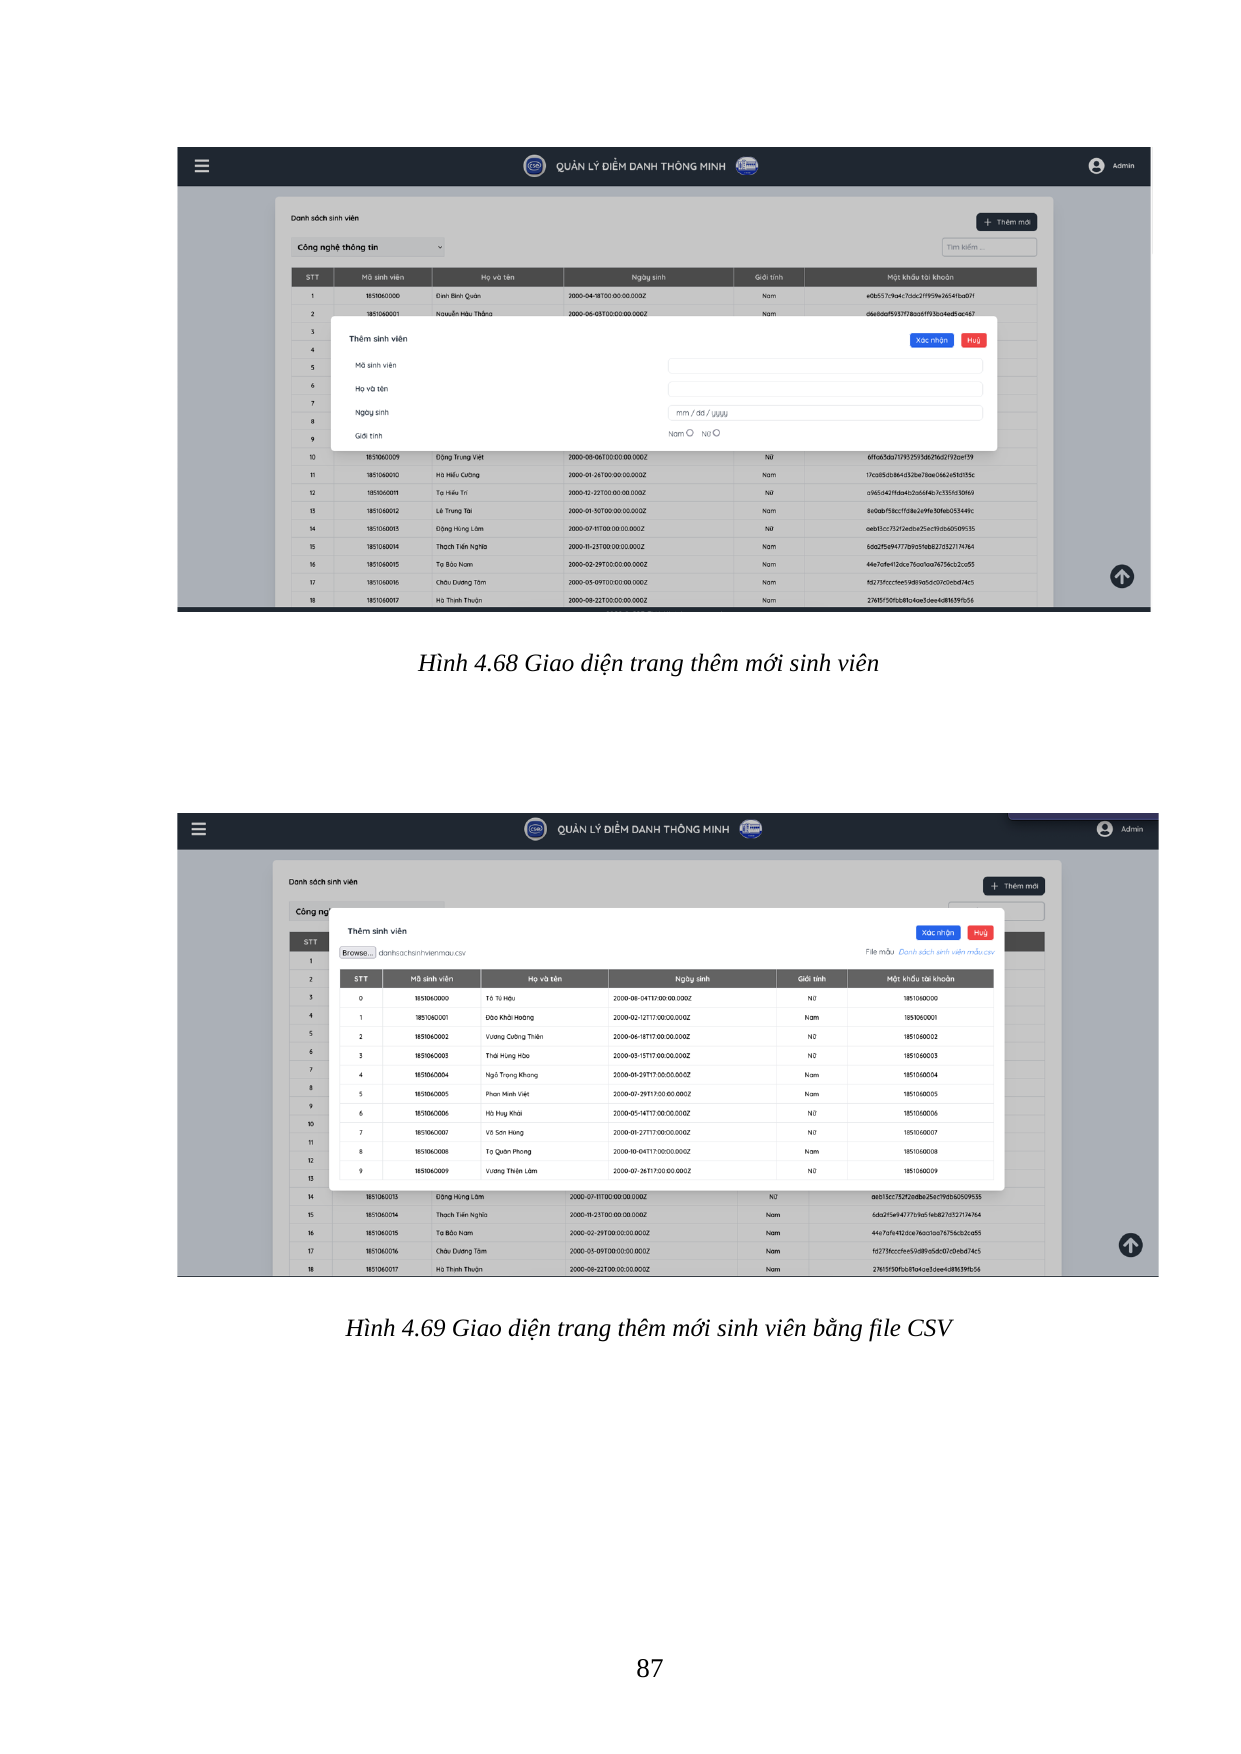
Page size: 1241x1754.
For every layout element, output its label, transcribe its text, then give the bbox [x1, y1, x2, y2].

picture [177, 813, 1159, 1277]
text Hình . Giao diện trang thêm mới sinh viên bằng file CSV [177, 1313, 1122, 1342]
text Hình . Giao diện trang thêm mới sinh viên [177, 648, 1122, 677]
picture [177, 147, 1153, 612]
